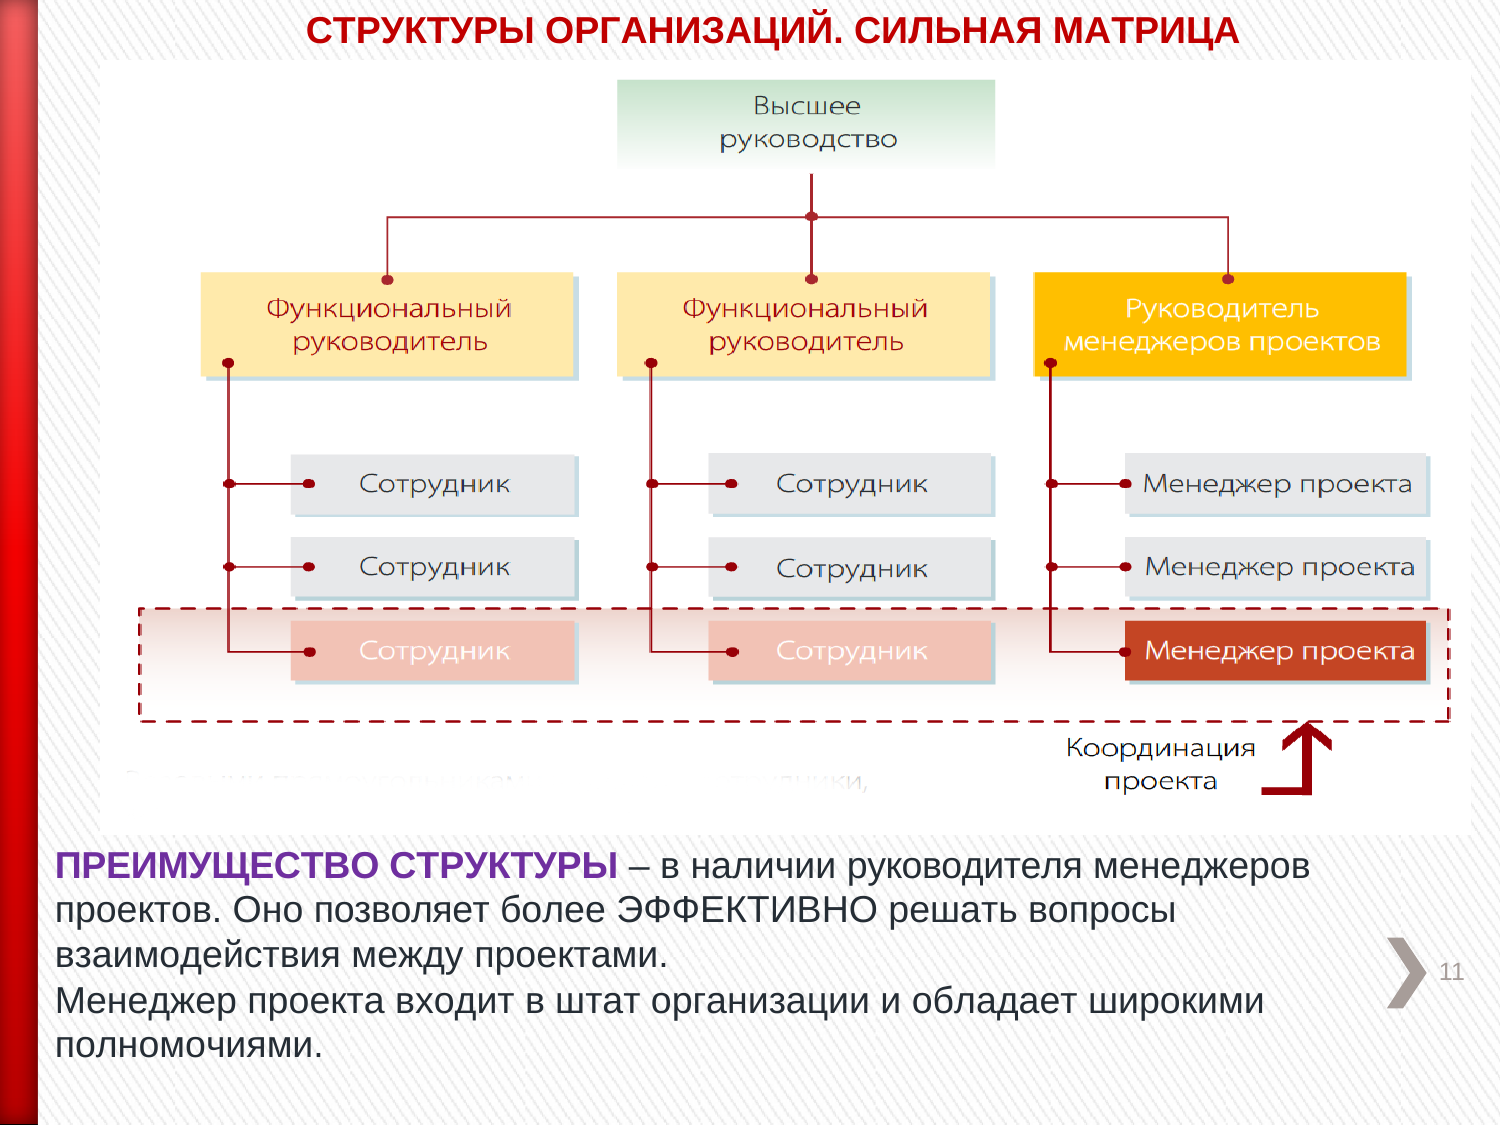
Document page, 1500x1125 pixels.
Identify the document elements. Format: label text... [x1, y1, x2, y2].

text ПРЕИМУЩЕСТВО СТРУКТУРЫ – в наличии руководителя менеджеров проектов. Оно позволяет более ЭФФЕКТИВНО решать вопросы взаимодействия между проектами. 11 [54, 843, 1465, 986]
text полномочиями. [54, 1022, 1489, 1065]
text Менеджер проекта входит в штат организации и обладает широкими [54, 987, 1489, 1020]
text СТРУКТУРЫ ОРГАНИЗАЦИЙ. СИЛЬНАЯ МАТРИЦА [306, 9, 1489, 52]
picture [0, 0, 1500, 1125]
